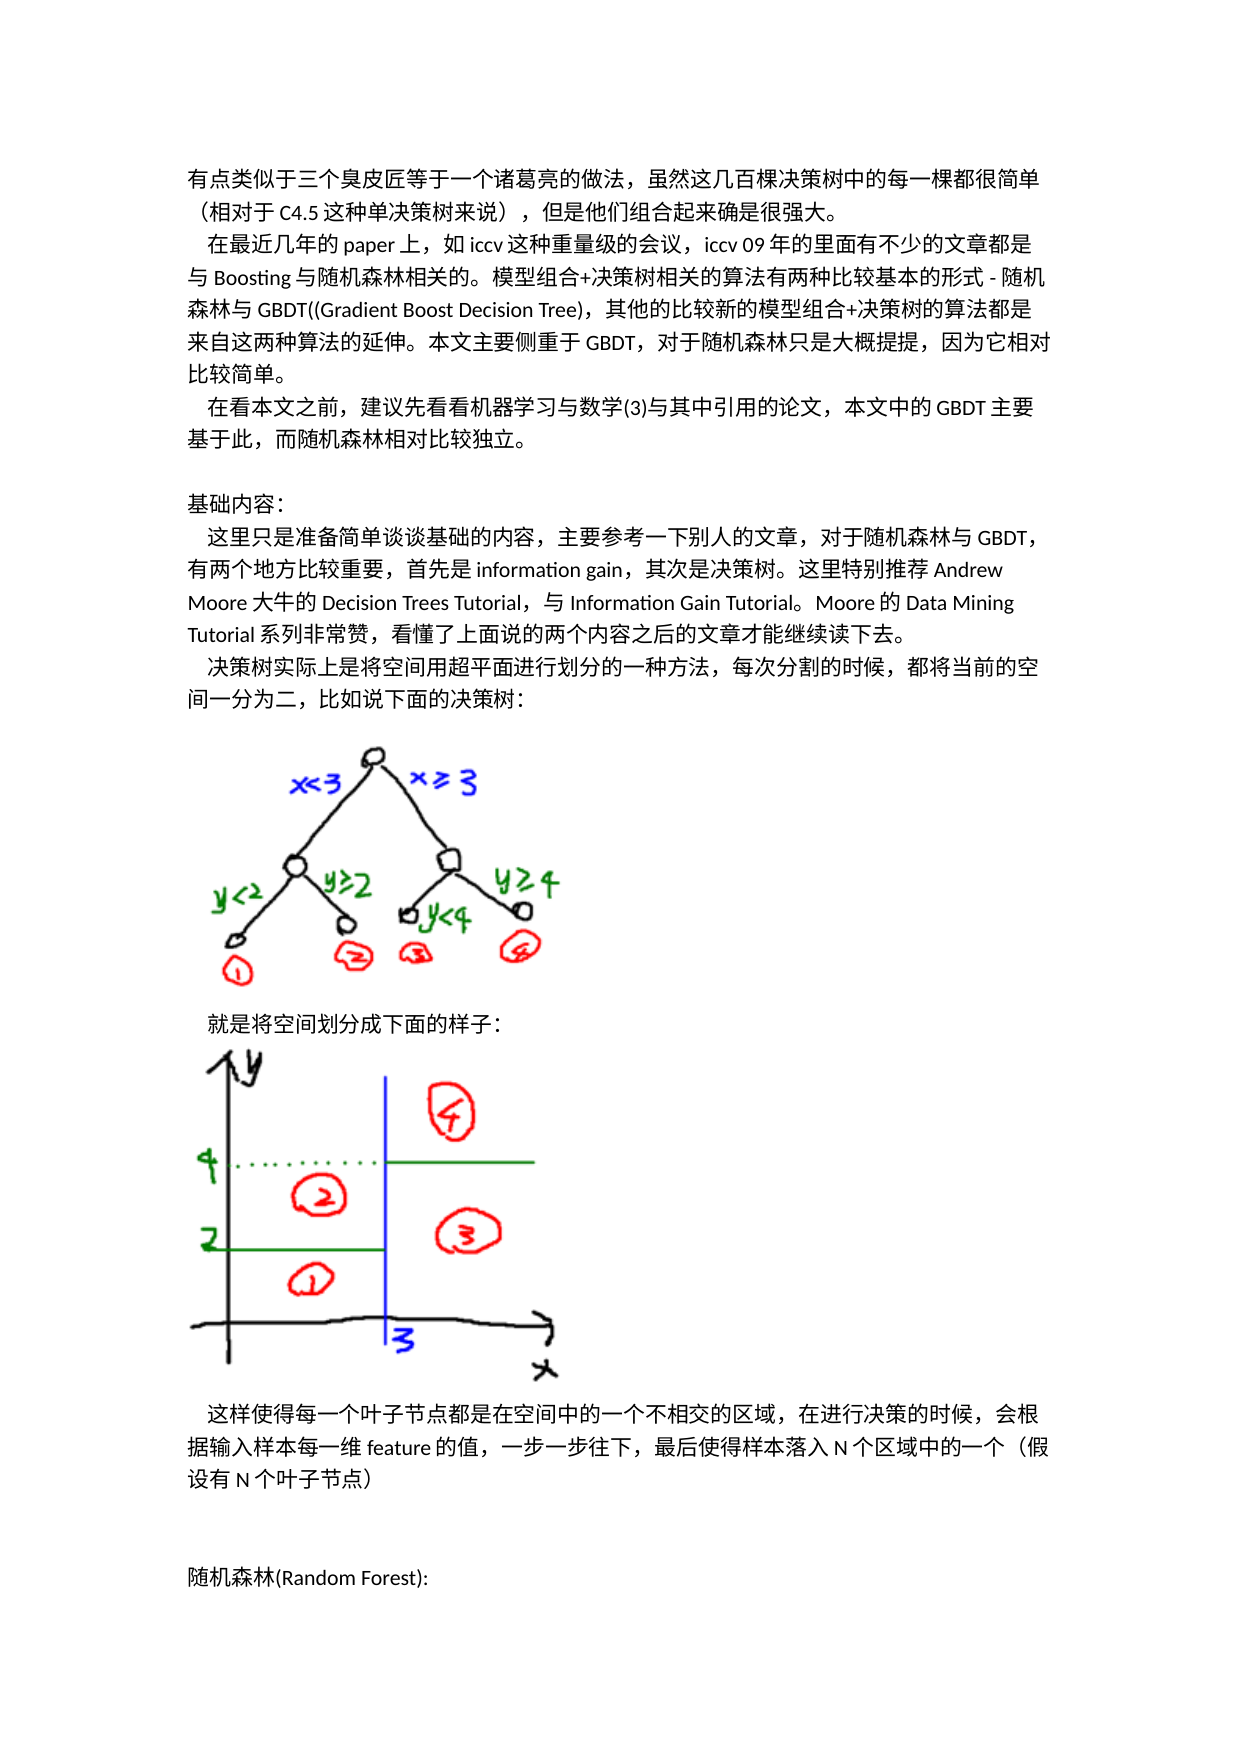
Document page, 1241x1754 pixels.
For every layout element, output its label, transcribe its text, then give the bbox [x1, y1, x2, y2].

text 在最近几年的paper上，如iccv这种重量级的会议，iccv 09年的里面有不少的文章都是与Boosting与随机森林相关的。模型组合+决策树相关的算法有两种比较基本的形式 - 随机森林与GBDT((Gradient Boost Decision Tree)，其他的比较新的模型组合+决策树的算法都是来自这两种算法的延伸。本文主要侧重于GBDT，对于随机森林只是大概提提，因为它相对比较简单。 [187, 227, 1053, 389]
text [187, 162, 1053, 227]
text 决策树实际上是将空间用超平面进行划分的一种方法，每次分割的时候，都将当前的空间一分为二，比如说下面的决策树： [187, 649, 1053, 714]
picture [187, 1045, 563, 1391]
text 这里只是准备简单谈谈基础的内容，主要参考一下别人的文章，对于随机森林与GBDT，有两个地方比较重要，首先是information gain，其次是决策树。这里特别推荐Andrew Moore大牛的Decision Trees Tutorial，与Information Gain Tutorial。Moore的Data Mining Tutorial系列非常赞，看懂了上面说的两个内容之后的文章才能继续读下去。 [187, 519, 1053, 649]
picture [187, 728, 563, 993]
text 就是将空间划分成下面的样子： [187, 1007, 1053, 1039]
text 这样使得每一个叶子节点都是在空间中的一个不相交的区域，在进行决策的时候，会根据输入样本每一维feature的值，一步一步往下，最后使得样本落入N个区域中的一个（假设有N个叶子节点） [187, 1397, 1053, 1494]
text 基础内容： [187, 487, 1053, 519]
text 随机森林(Random Forest): [187, 1559, 1053, 1592]
text 在看本文之前，建议先看看机器学习与数学(3)与其中引用的论文，本文中的GBDT主要基于此，而随机森林相对比较独立。 [187, 389, 1053, 454]
